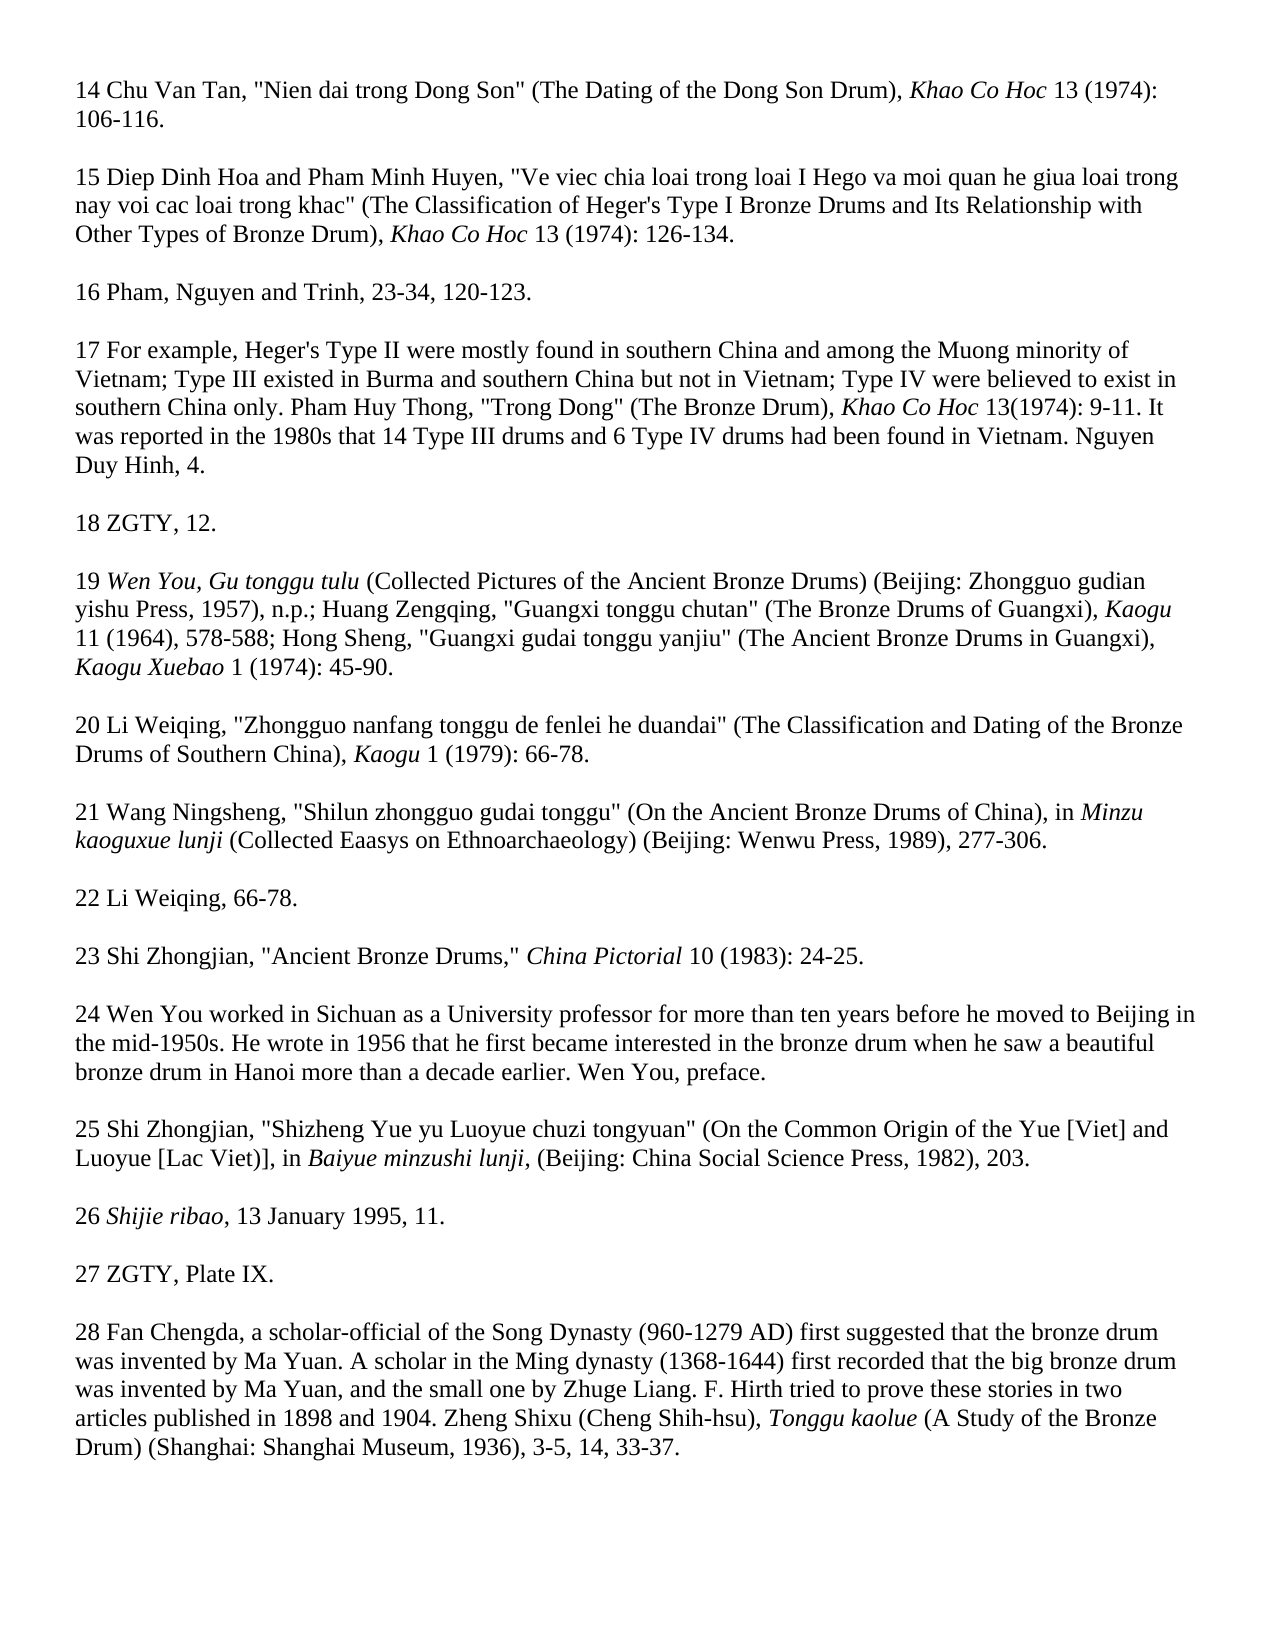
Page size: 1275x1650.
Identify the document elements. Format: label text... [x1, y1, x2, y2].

text 19 Wen You, Gu tonggu tulu (Collected Pictures of the Ancient Bronze Drums) (Beijing: Zhongguo gudian yishu Press, 1957), n.p.; Huang Zengqing, "Guangxi tonggu chutan" (The Bronze Drums of Guangxi), Kaogu 11 (1964), 578-588; Hong Sheng, "Guangxi gudai tonggu yanjiu" (The Ancient Bronze Drums in Guangxi), Kaogu Xuebao 1 (1974): 45-90. [75, 566, 1200, 681]
text 27 ZGTY, Plate IX. [75, 1259, 1200, 1288]
text 25 Shi Zhongjian, "Shizheng Yue yu Luoyue chuzi tongyuan" (On the Common Origin of the Yue [Viet] and Luoyue [Lac Viet)], in Baiyue minzushi lunji, (Beijing: China Social Science Press, 1982), 203. [75, 1114, 1200, 1172]
text 15 Diep Dinh Hoa and Pham Minh Huyen, "Ve viec chia loai trong loai I Hego va moi quan he giua loai trong nay voi cac loai trong khac" (The Classification of Heger's Type I Bronze Drums and Its Relationship with Other Types of Bronze Drum), Khao Co Hoc 13 (1974): 126-134. [75, 162, 1200, 248]
text 17 For example, Heger's Type II were mostly found in southern China and among the Muong minority of Vietnam; Type III existed in Burma and southern China but not in Vietnam; Type IV were believed to exist in southern China only. Pham Huy Thong, "Trong Dong" (The Bronze Drum), Khao Co Hoc 13(1974): 9-11. It was reported in the 1980s that 14 Type III drums and 6 Type IV drums had been found in Vietnam. Nguyen Duy Hinh, 4. [75, 335, 1200, 479]
text 20 Li Weiqing, "Zhongguo nanfang tonggu de fenlei he duandai" (The Classification and Dating of the Bronze Drums of Southern China), Kaogu 1 (1979): 66-78. [75, 710, 1200, 767]
text 18 ZGTY, 12. [75, 508, 1200, 537]
text 26 Shijie ribao, 13 January 1995, 11. [75, 1201, 1200, 1230]
text 16 Pham, Nguyen and Trinh, 23-34, 120-123. [75, 277, 1200, 306]
text 28 Fan Chengda, a scholar-official of the Song Dynasty (960-1279 AD) first suggested that the bronze drum was invented by Ma Yuan. A scholar in the Ming dynasty (1368-1644) first recorded that the big bronze drum was invented by Ma Yuan, and the small one by Zhuge Liang. F. Hirth tried to prove these stories in two articles published in 1898 and 1904. Zheng Shixu (Cheng Shih-hsu), Tonggu kaolue (A Study of the Bronze Drum) (Shanghai: Shanghai Museum, 1936), 3-5, 14, 33-37. [75, 1317, 1200, 1461]
text 23 Shi Zhongjian, "Ancient Bronze Drums," China Pictorial 10 (1983): 24-25. [75, 941, 1200, 970]
text 22 Li Weiqing, 66-78. [75, 883, 1200, 912]
text 21 Wang Ningsheng, "Shilun zhongguo gudai tonggu" (On the Ancient Bronze Drums of China), in Minzu kaoguxue lunji (Collected Eaasys on Ethnoarchaeology) (Beijing: Wenwu Press, 1989), 277-306. [75, 797, 1200, 854]
text 14 Chu Van Tan, "Nien dai trong Dong Son" (The Dating of the Dong Son Drum), Khao Co Hoc 13 (1974): 106-116. [75, 75, 1200, 132]
text 24 Wen You worked in Sichuan as a University professor for more than ten years before he moved to Beijing in the mid-1950s. He wrote in 1956 that he first became interested in the bronze drum when he saw a beautiful bronze drum in Hanoi more than a decade earlier. Wen You, preface. [75, 999, 1200, 1085]
